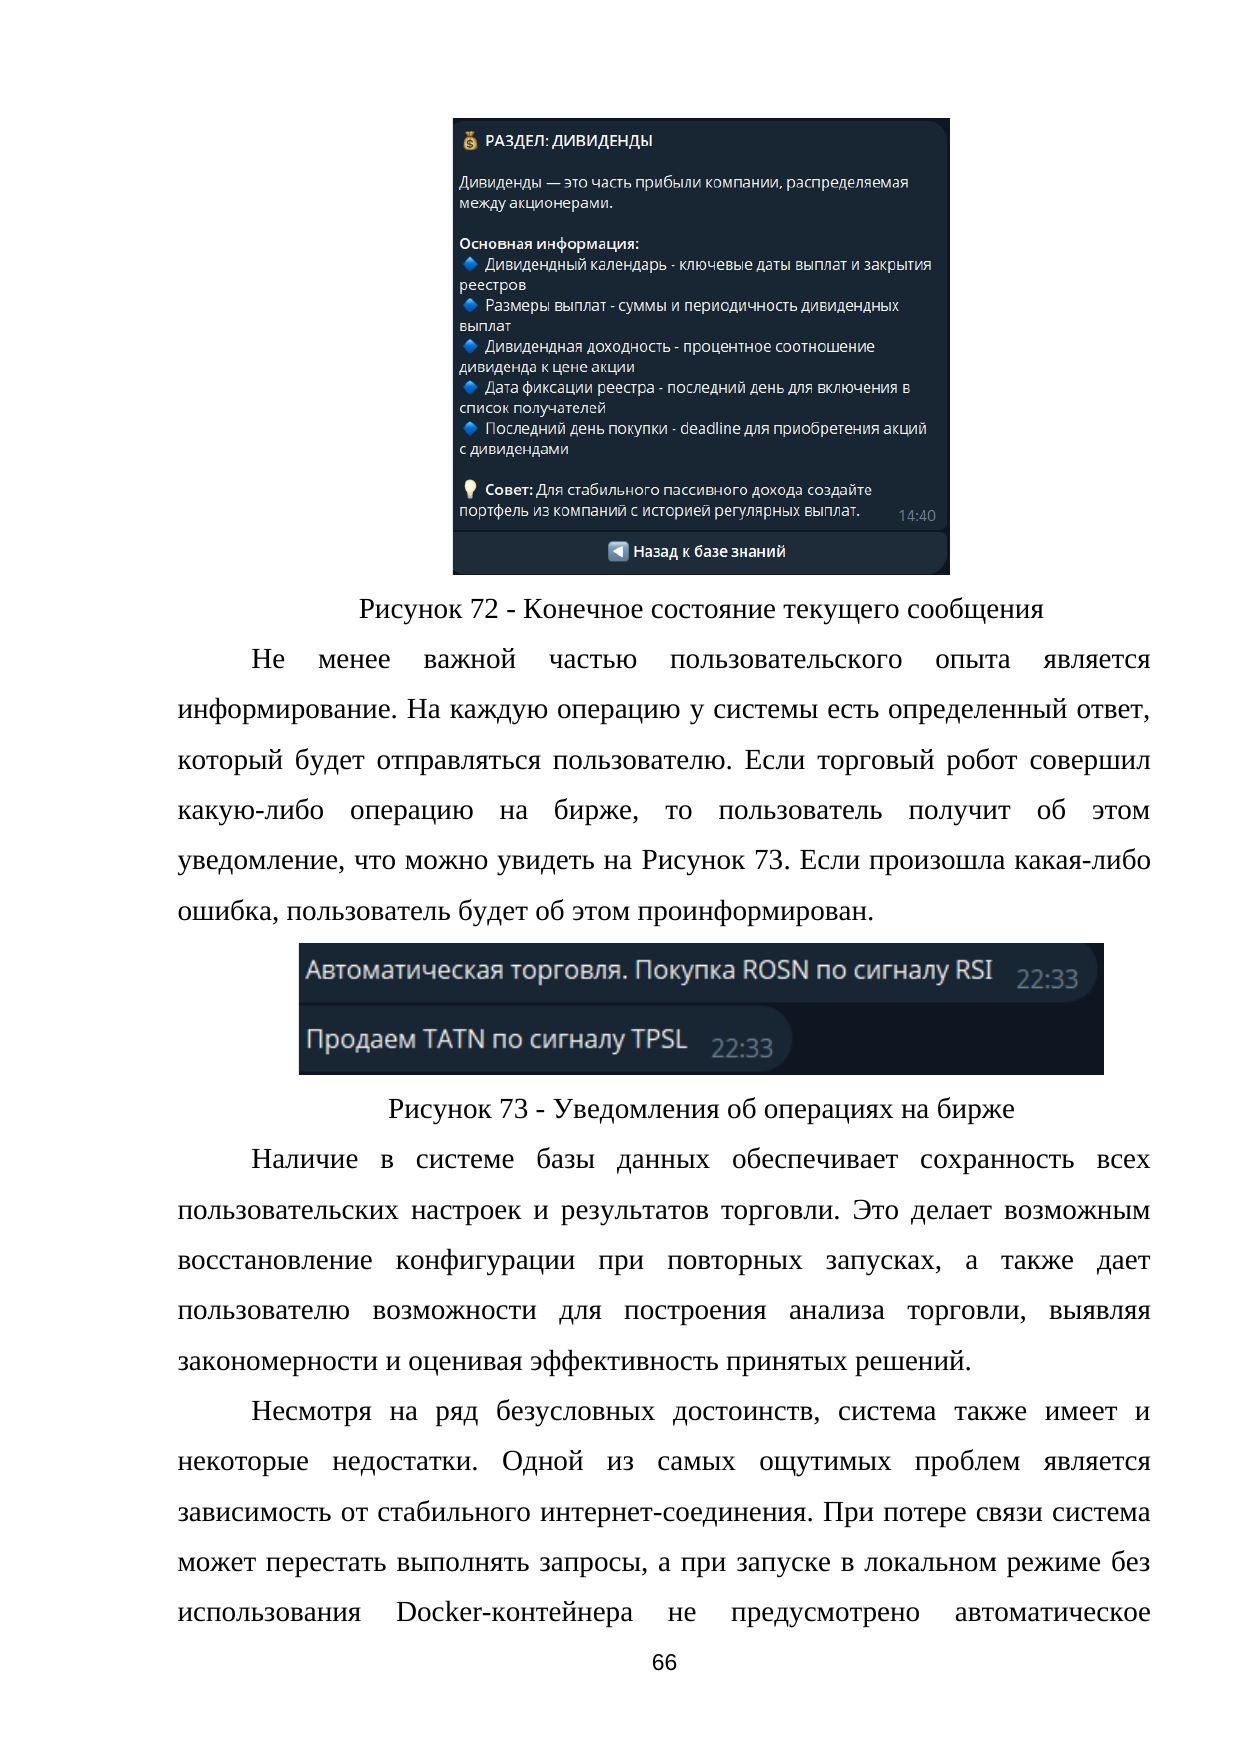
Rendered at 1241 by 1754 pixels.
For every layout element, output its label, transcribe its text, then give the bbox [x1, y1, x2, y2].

text Не менее важной частью пользовательского опыта является информирование. На каждую операцию у системы есть определенный ответ, который будет отправляться пользователю. Если торговый робот совершил какую-либо операцию на бирже, то пользователь получит об этом уведомление, что можно увидеть на рисунке 73. Если произошла какая-либо ошибка, пользователь будет об этом проинформирован. [177, 641, 1152, 926]
text Наличие в системе базы данных обеспечивает сохранность всех пользовательских настроек и результатов торговли. Это делает возможным восстановление конфигурации при повторных запусках, а также дает пользователю возможности для построения анализа торговли, выявляя закономерности и оценивая эффективность принятых решений. [177, 1141, 1152, 1376]
picture [452, 118, 950, 575]
picture [298, 943, 1104, 1075]
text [177, 1393, 1152, 1628]
